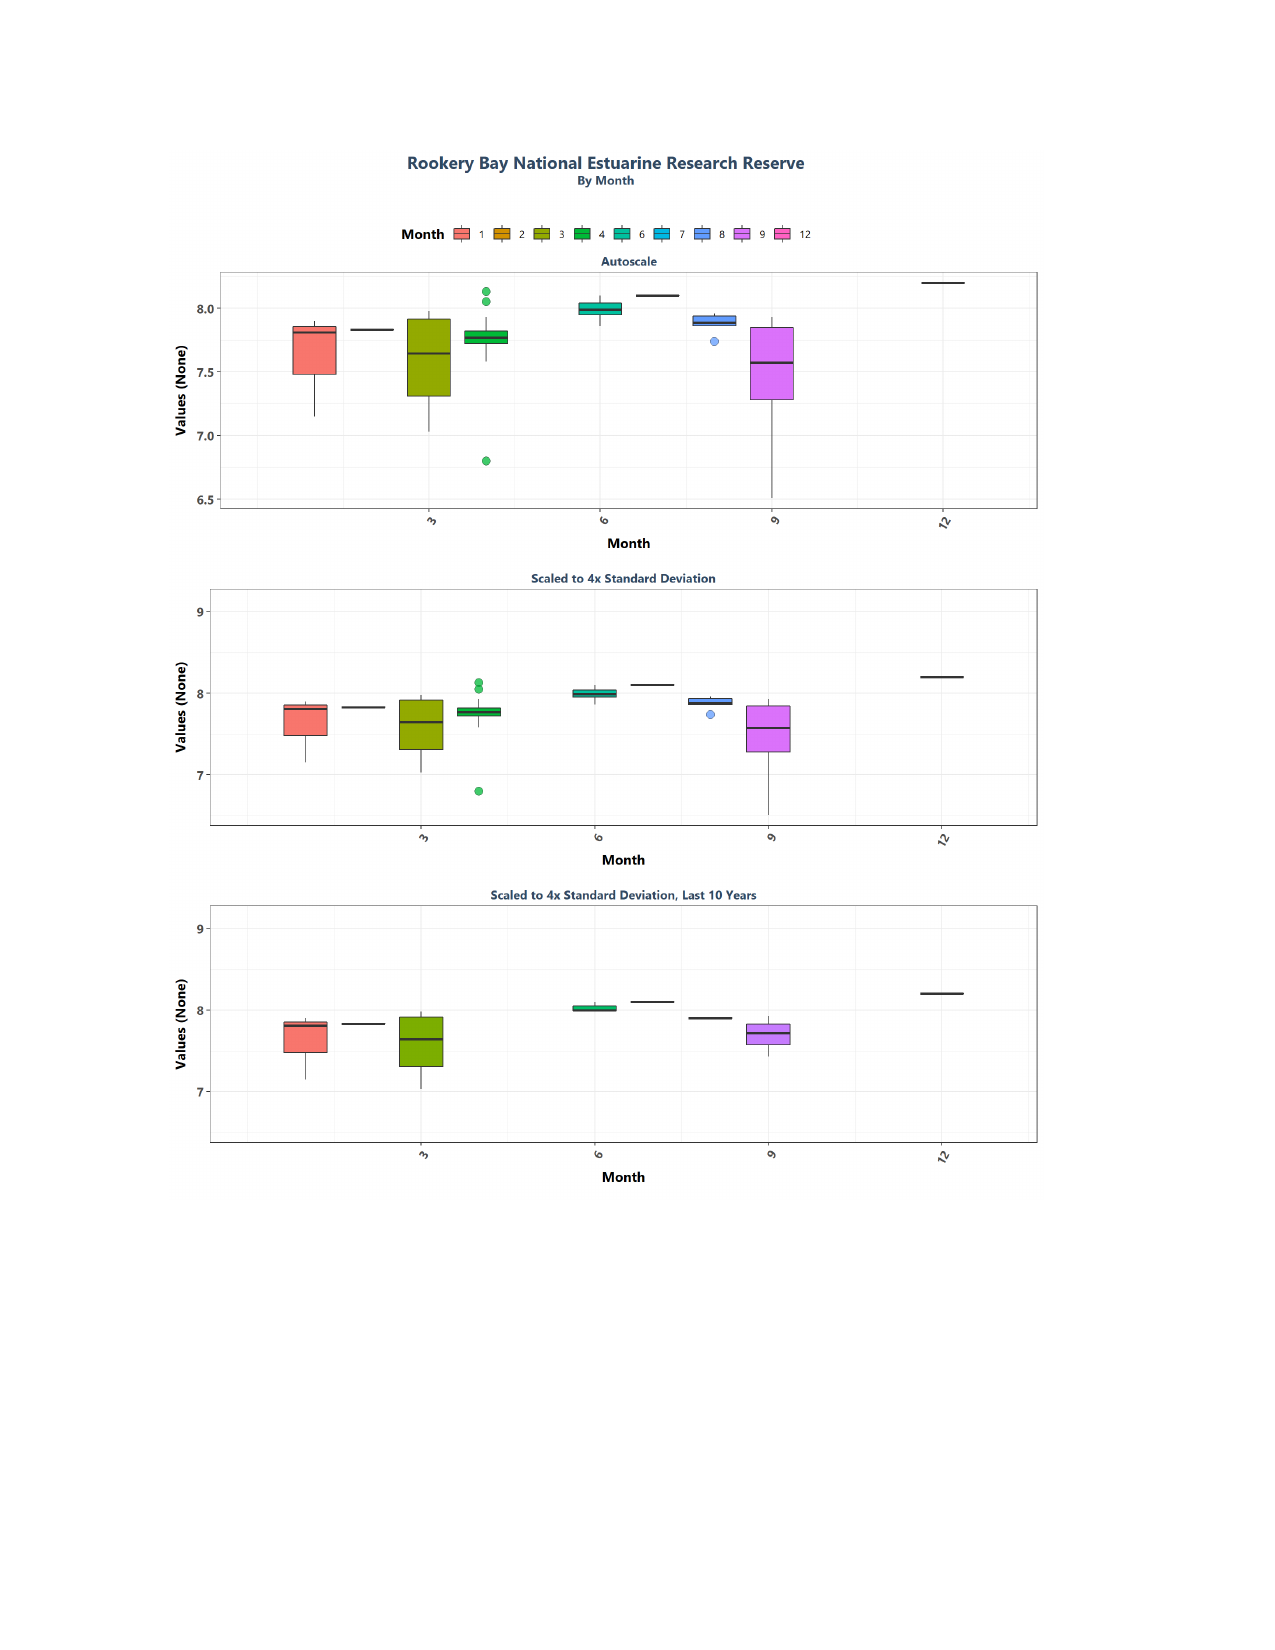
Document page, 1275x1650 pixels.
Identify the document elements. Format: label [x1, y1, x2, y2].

picture [168, 150, 1044, 1200]
